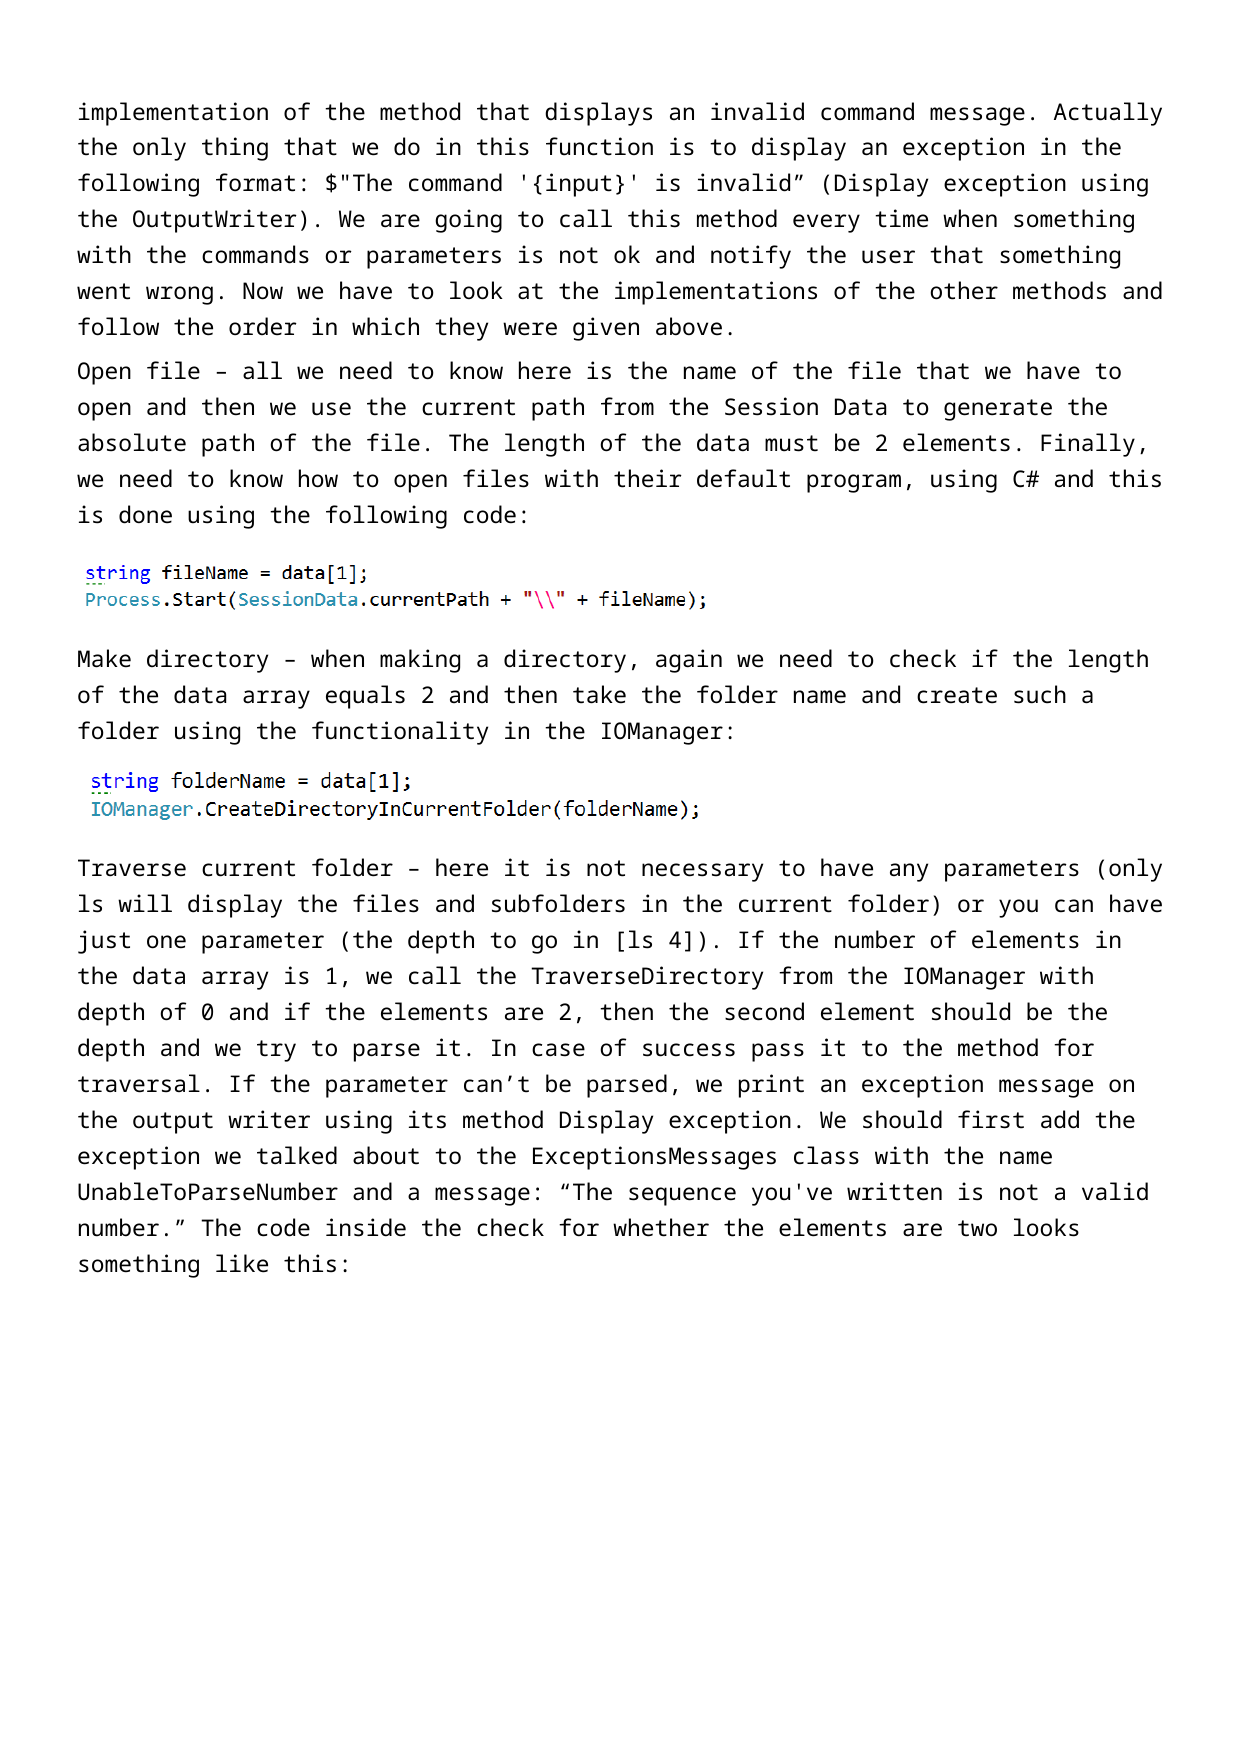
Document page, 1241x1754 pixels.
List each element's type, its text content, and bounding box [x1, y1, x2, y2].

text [77, 852, 1163, 1315]
text Make directory – when making a directory, again we need to check if the length of the data array equals 2 and then take the folder name and create such a folder using the functionality in the IOManager: [77, 643, 1163, 840]
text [77, 95, 1163, 342]
picture [76, 760, 714, 835]
picture [76, 555, 723, 620]
text Open file – all we need to know here is the name of the file that we have to open and then we use the current path from the Session Data to generate the absolute path of the file. The length of the data must be 2 elements. Finally, we need to know how to open files with their default program, using C# and this is done using the following code: [77, 355, 1163, 530]
